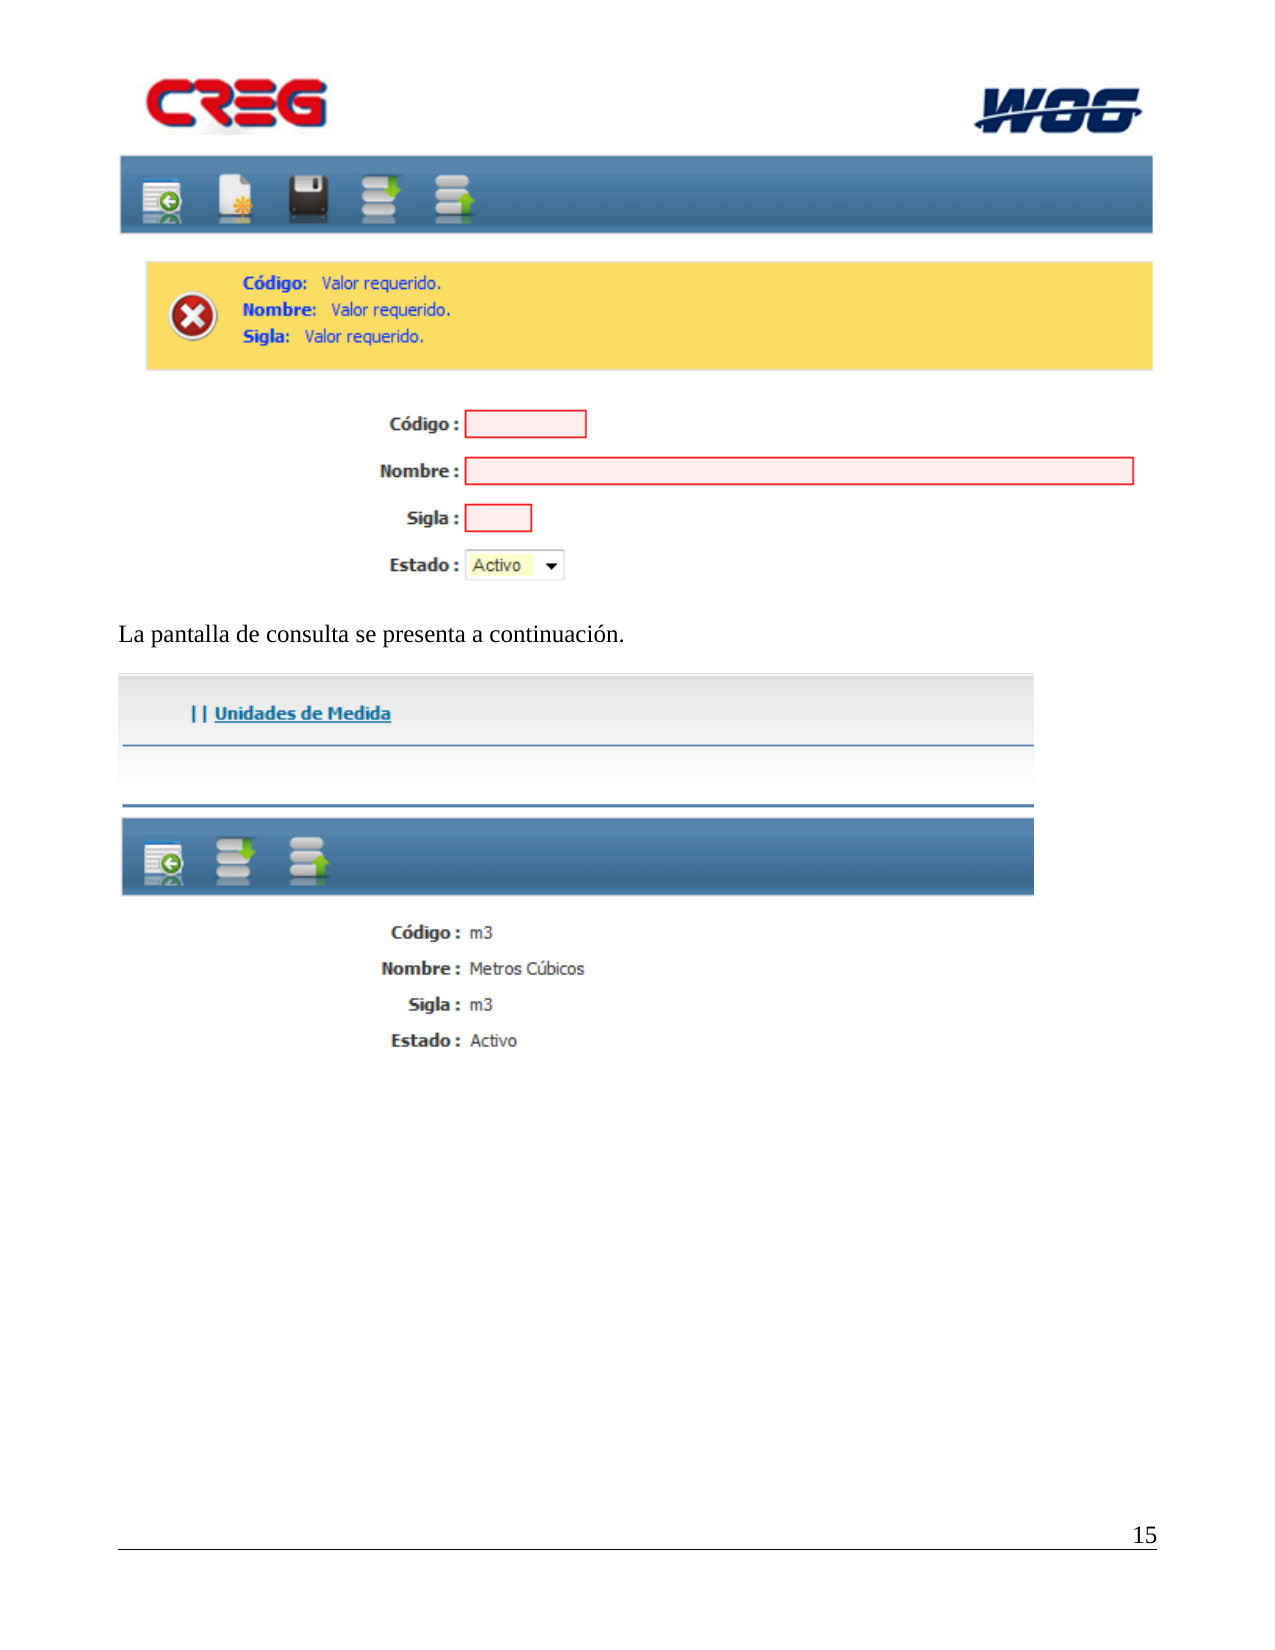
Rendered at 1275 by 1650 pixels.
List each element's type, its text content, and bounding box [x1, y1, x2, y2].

picture [971, 83, 1147, 135]
picture [118, 147, 1153, 595]
text La pantalla de consulta se presenta a continuación. [118, 619, 1157, 648]
picture [118, 73, 353, 135]
picture [118, 673, 1034, 1083]
